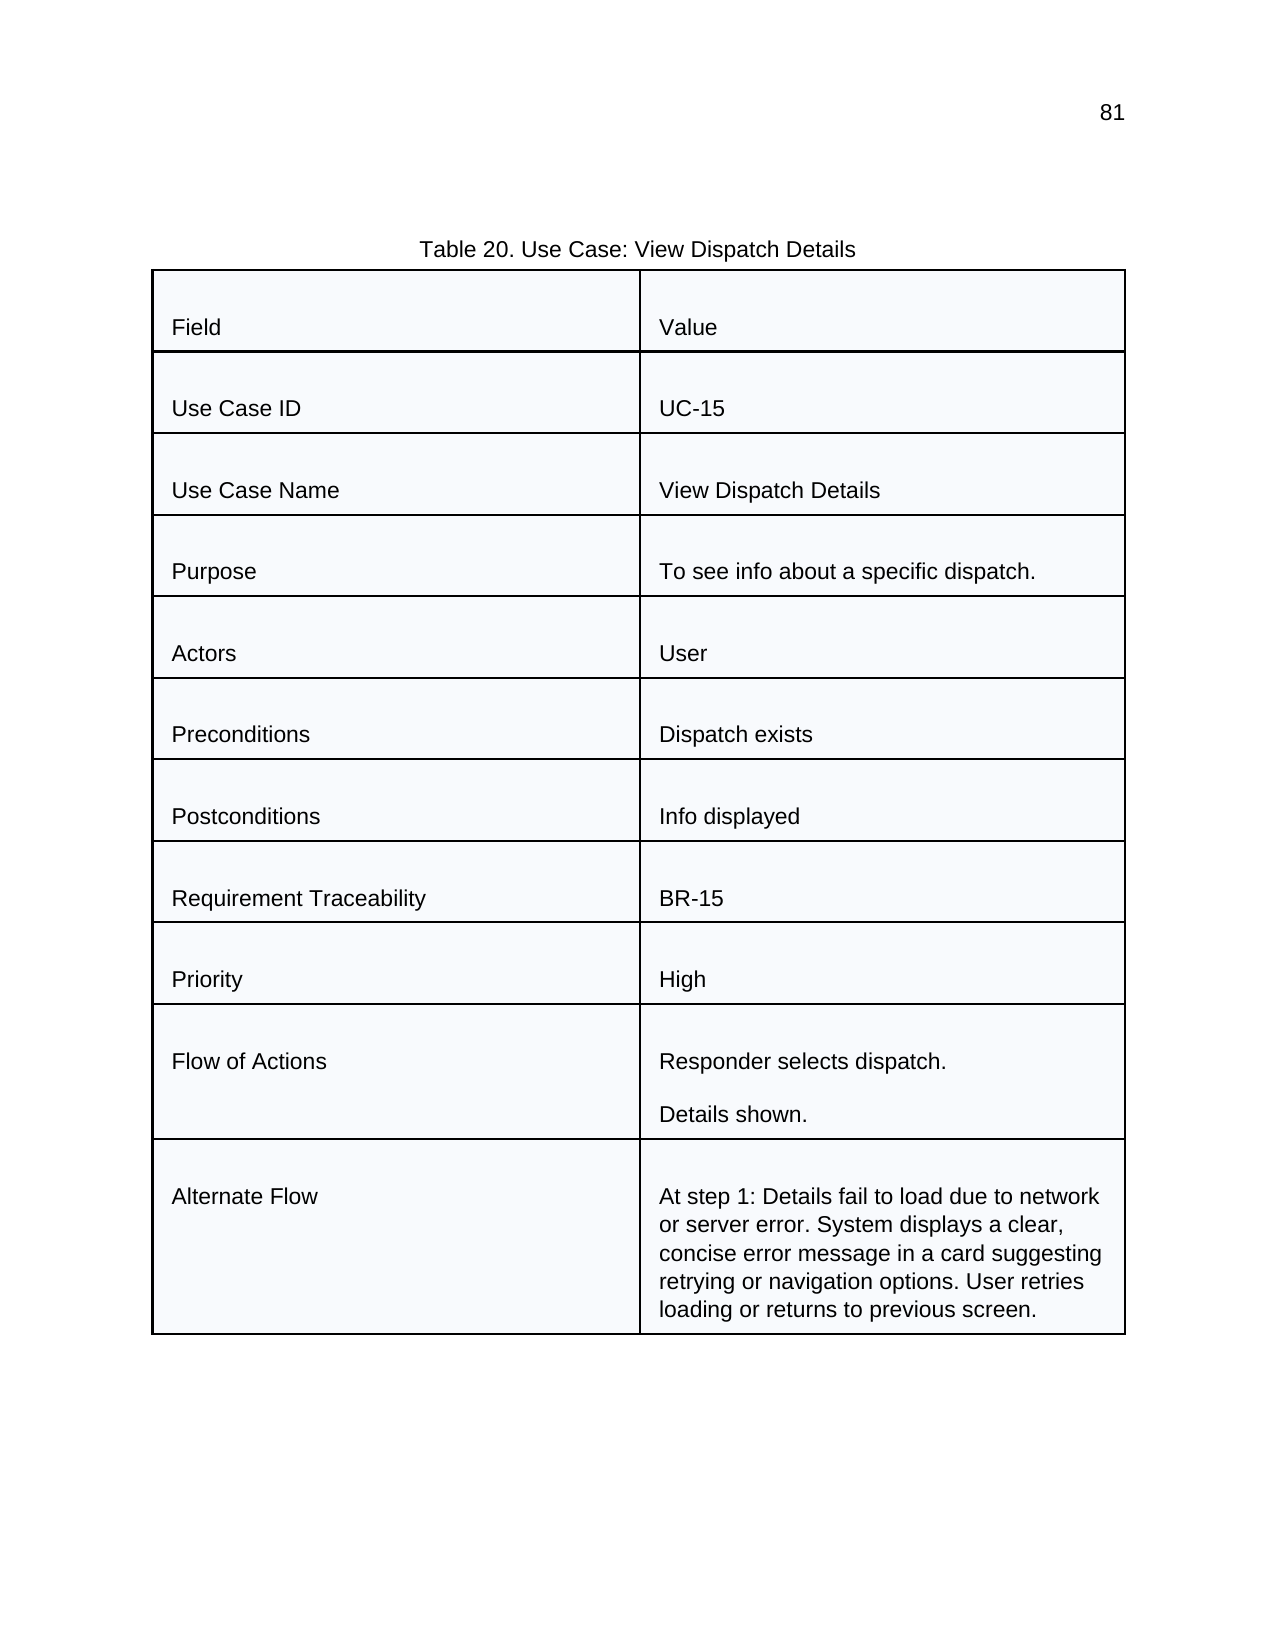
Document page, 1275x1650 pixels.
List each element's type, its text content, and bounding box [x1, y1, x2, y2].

table_cell Purpose [154, 516, 639, 595]
table_cell UC-15 [641, 353, 1124, 432]
table_cell User [641, 597, 1124, 677]
table_cell Alternate Flow [154, 1140, 639, 1333]
table_cell BR-15 [641, 842, 1124, 921]
table_cell Flow of Actions [154, 1005, 639, 1138]
table_cell Preconditions [154, 679, 639, 758]
subtitle Table 20. Use Case: View Dispatch Details [150, 236, 1125, 262]
table_header Value [641, 271, 1124, 350]
table_cell Dispatch exists [641, 679, 1124, 758]
table_cell Info displayed [641, 760, 1124, 840]
table_cell Postconditions [154, 760, 639, 840]
table_cell View Dispatch Details [641, 434, 1124, 513]
table_cell Actors [154, 597, 639, 677]
table_cell High [641, 923, 1124, 1003]
table_header Field [154, 271, 639, 350]
table_cell Requirement Traceability [154, 842, 639, 921]
table_cell To see info about a specific dispatch. [641, 516, 1124, 595]
table_cell Use Case ID [154, 353, 639, 432]
table_cell Priority [154, 923, 639, 1003]
table_cell At step 1: Details fail to load due to network or server error. System displays a clear, concise error message in a card suggesting retrying or navigation options. User retries loading or returns to previous screen. [641, 1140, 1124, 1333]
table_cell Responder selects dispatch. Details shown. [641, 1005, 1124, 1138]
table_cell Use Case Name [154, 434, 639, 513]
